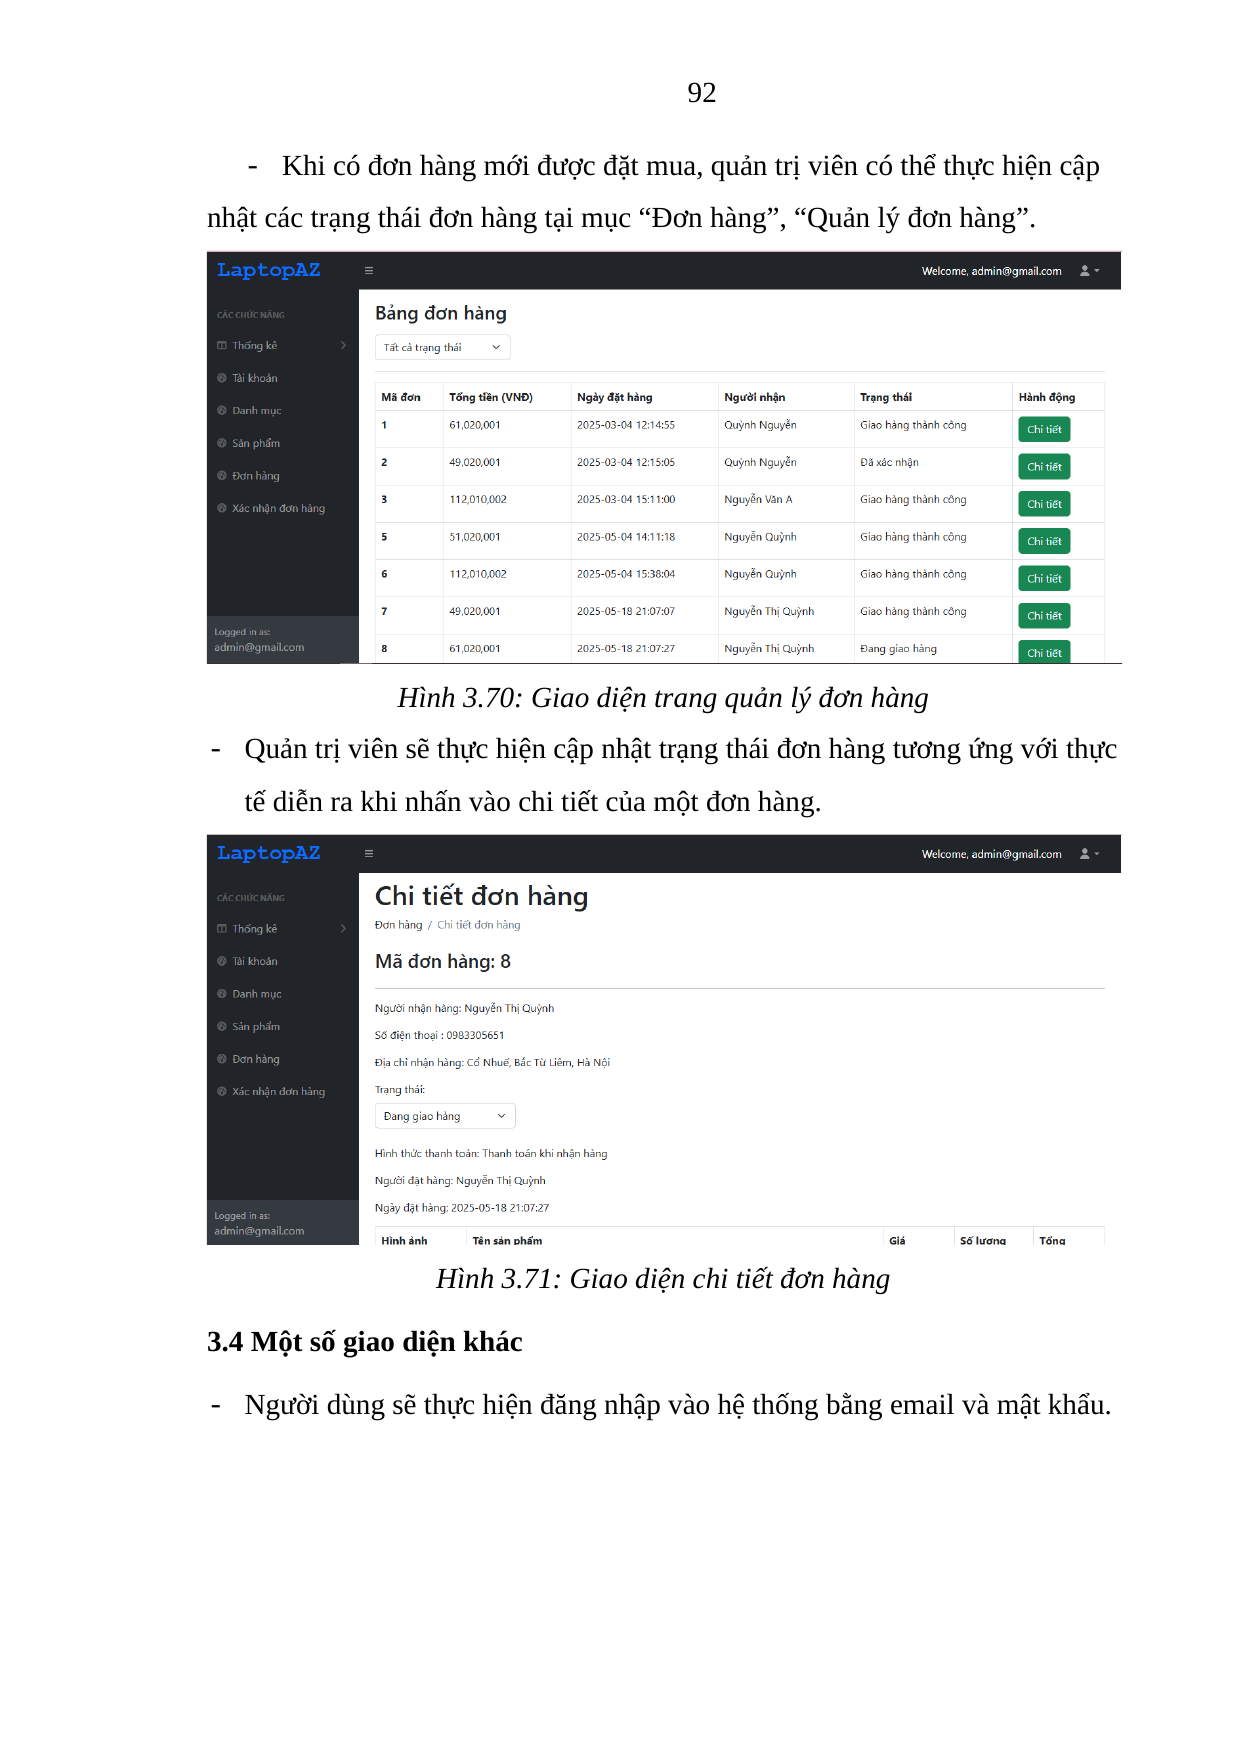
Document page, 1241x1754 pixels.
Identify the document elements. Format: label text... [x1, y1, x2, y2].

picture [206, 250, 1123, 664]
picture [206, 834, 1123, 1245]
list Quản trị viên sẽ thực hiện cập nhật trạng thái đơn hàng tương ứng với thực tế diễn ra khi nhấn vào chi tiết của một đơn hàng. [207, 731, 1122, 817]
list Người dùng sẽ thực hiện đăng nhập vào hệ thống bằng email và mật khẩu. [207, 1387, 1122, 1423]
subtitle Một số giao diện khác [207, 1324, 1122, 1357]
list Khi có đơn hàng mới được đặt mua, quản trị viên có thể thực hiện cập nhật các trạng thái đơn hàng tại mục “Đơn hàng”, “Quản lý đơn hàng”. [207, 148, 1122, 234]
